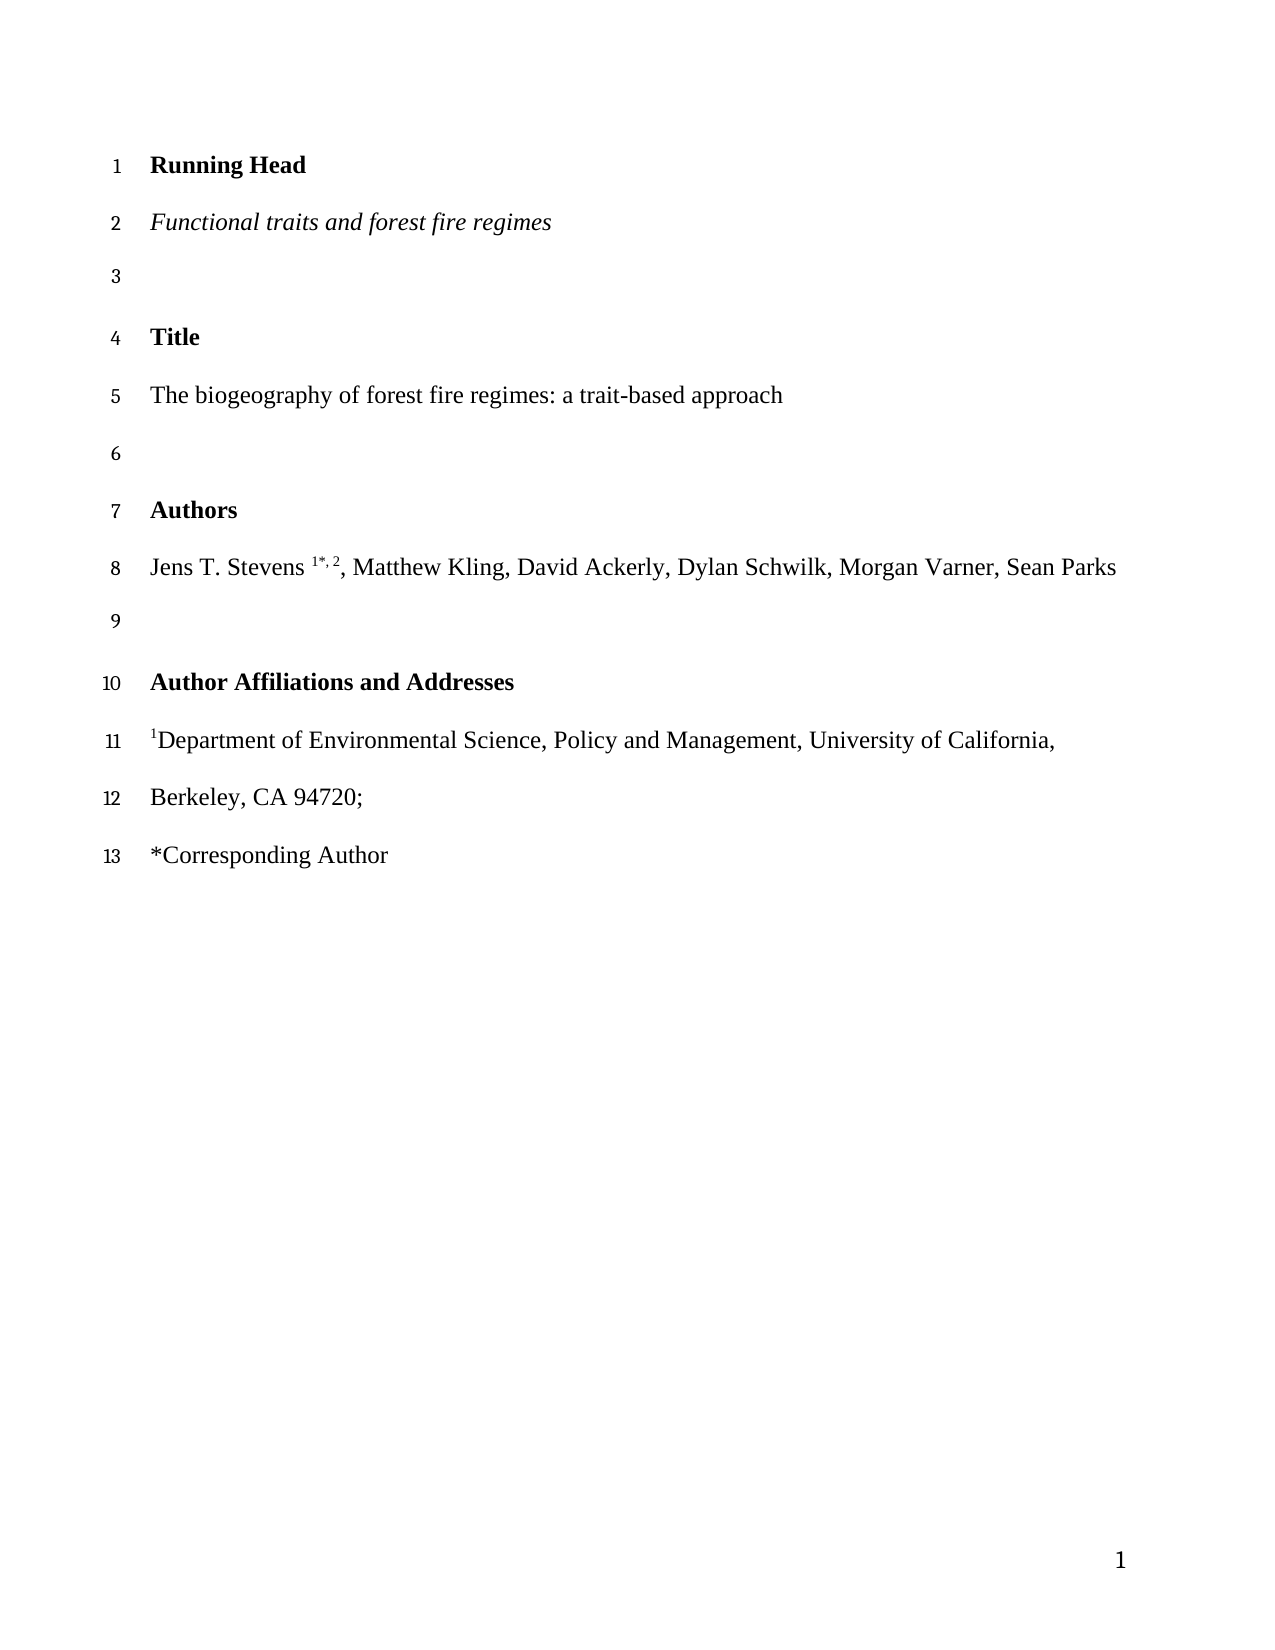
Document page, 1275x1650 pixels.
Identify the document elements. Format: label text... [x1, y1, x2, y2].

text *Corresponding Author [150, 840, 1125, 869]
text Running Head [150, 150, 1125, 179]
text The biogeography of forest fire regimes: a trait-based approach [150, 380, 1125, 409]
text Title [150, 322, 1125, 351]
text 1Department of Environmental Science, Policy and Management, University of California, Berkeley, CA 94720; [150, 725, 1125, 811]
text Functional traits and forest fire regimes [150, 207, 1125, 236]
text Jens T. Stevens 1*, 2, Matthew Kling, David Ackerly, Dylan Schwilk, Morgan Varner, Sean Parks [150, 552, 1125, 581]
text Author Affiliations and Addresses [150, 667, 1125, 696]
text Authors [150, 495, 1125, 524]
